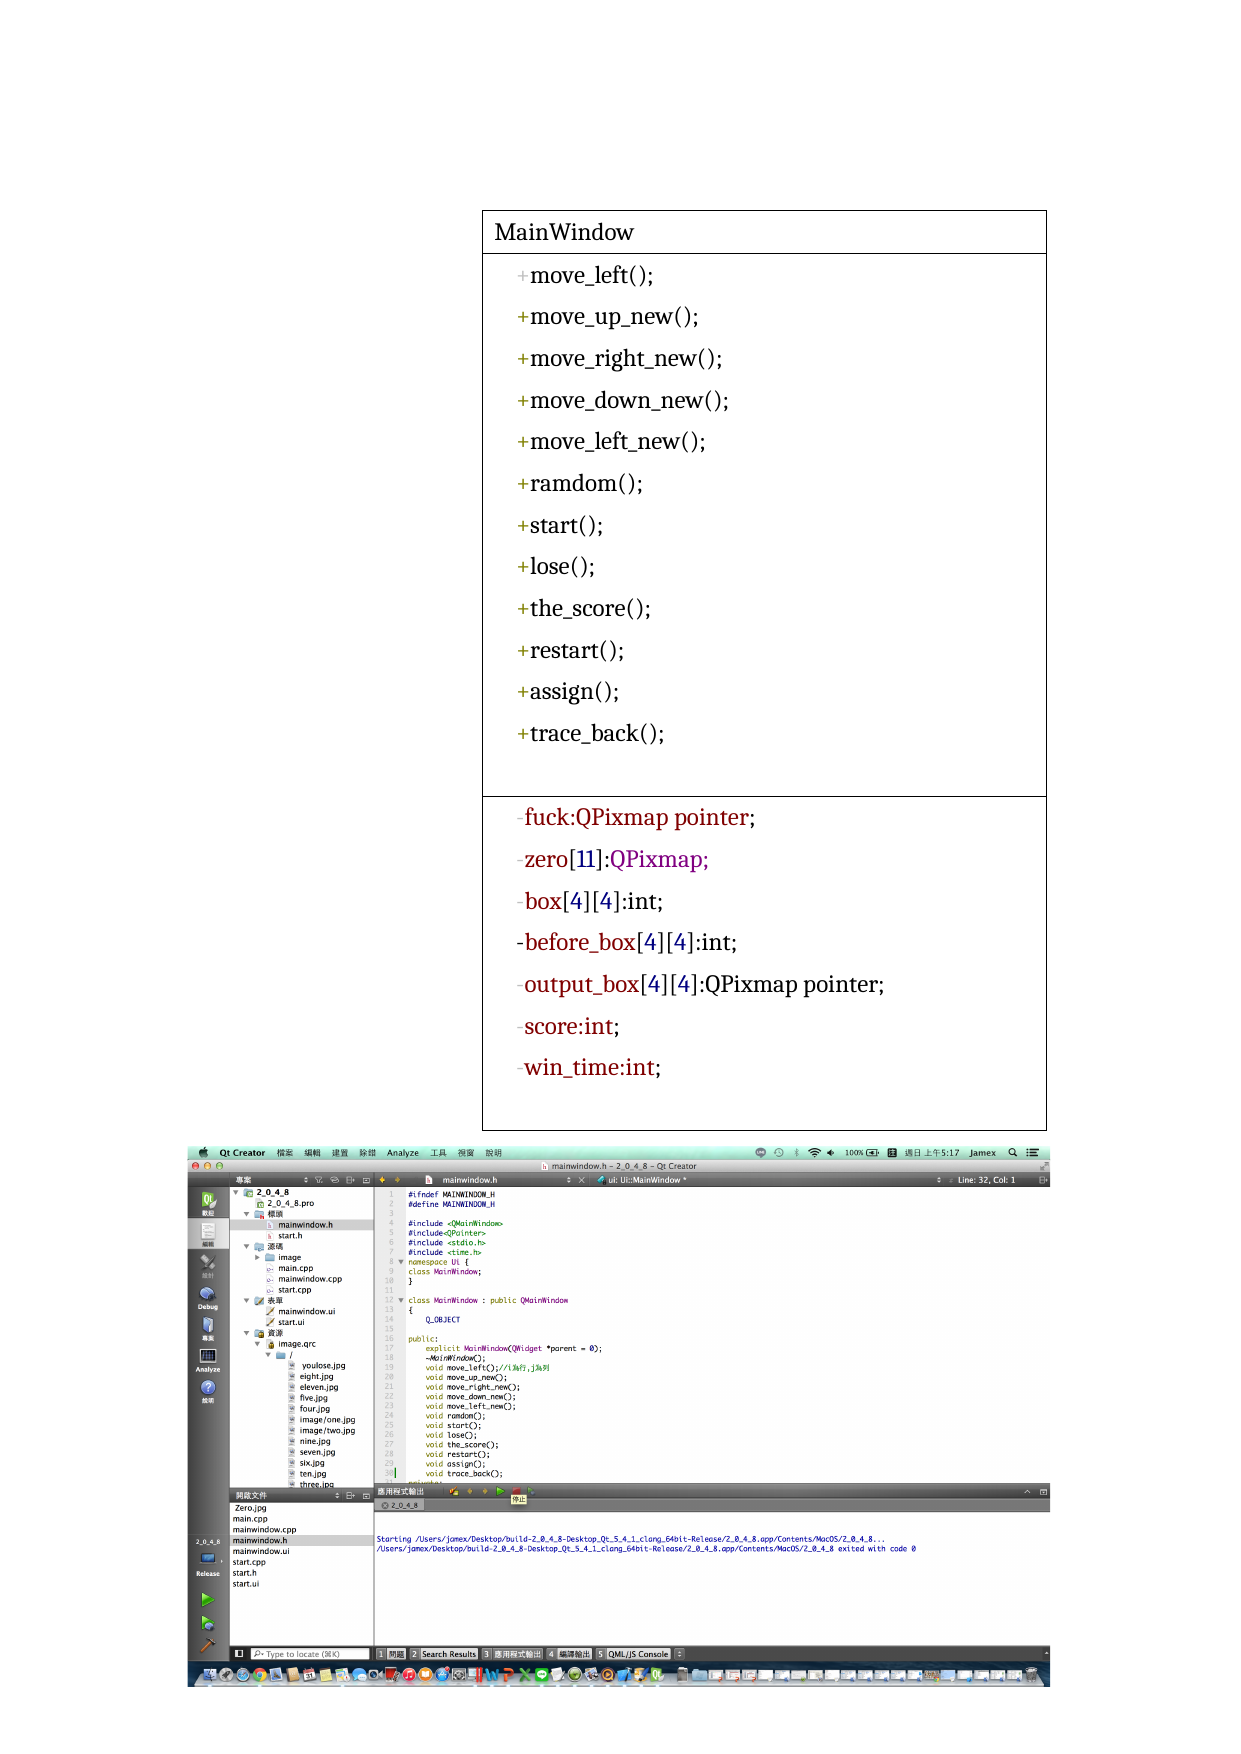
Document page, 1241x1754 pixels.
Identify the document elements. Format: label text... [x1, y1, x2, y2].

picture [187, 1146, 1050, 1687]
table_cell +move_left(); +move_up_new(); +move_right_new(); +move_down_new(); +move_left_new(); +ramdom(); +start(); +lose(); +the_score(); +restart(); +assign(); +trace_back(); [483, 254, 1046, 796]
table_cell -fuck:QPixmap pointer; -zero[11]:QPixmap; -box[4][4]:int; -before_box[4][4]:int; -output_box[4][4]:QPixmap pointer; -score:int; -win_time:int; [483, 797, 1046, 1130]
table_header MainWindow [483, 211, 1046, 253]
